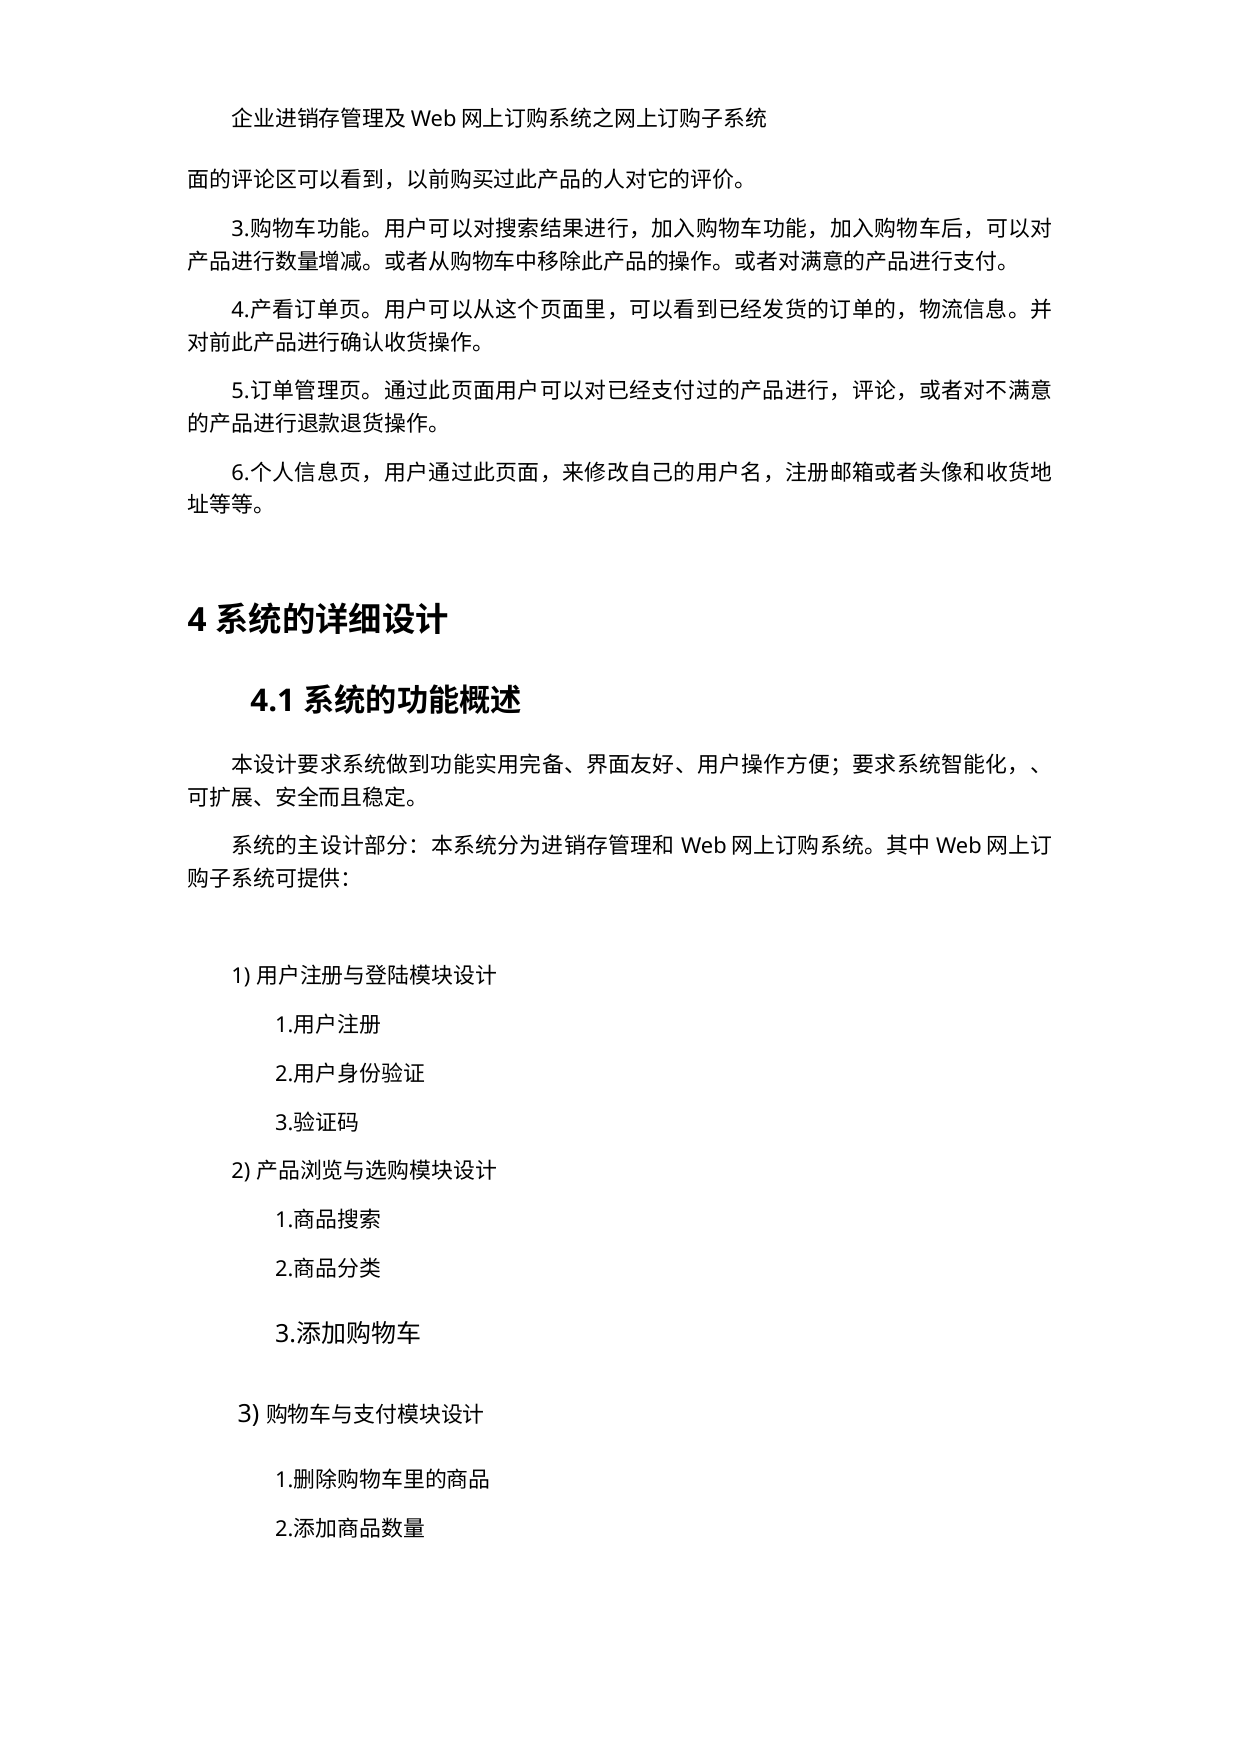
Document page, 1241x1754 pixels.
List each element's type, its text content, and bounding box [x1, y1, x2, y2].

text 1.删除购物车里的商品 [231, 1462, 1053, 1494]
text 2.添加商品数量 [231, 1511, 1053, 1543]
text 4 系统的详细设计 [187, 584, 1053, 649]
text 系统的主设计部分：本系统分为进销存管理和Web网上订购系统。其中Web网上订购子系统可提供： [187, 828, 1053, 893]
text 4.产看订单页。用户可以从这个页面里，可以看到已经发货的订单的，物流信息。并对前此产品进行确认收货操作。 [187, 292, 1053, 357]
text 4.1 系统的功能概述 [187, 666, 1053, 731]
text 2.商品分类 [231, 1251, 1053, 1283]
text 3.验证码 [231, 1104, 1053, 1137]
text 本设计要求系统做到功能实用完备、界面友好、用户操作方便；要求系统智能化，、可扩展、安全而且稳定。 [187, 747, 1053, 812]
text 3.购物车功能。用户可以对搜索结果进行，加入购物车功能，加入购物车后，可以对产品进行数量增减。或者从购物车中移除此产品的操作。或者对满意的产品进行支付。 [187, 211, 1053, 276]
text 1.商品搜索 [231, 1202, 1053, 1234]
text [187, 162, 1053, 194]
text 2.用户身份验证 [231, 1056, 1053, 1088]
text 6.个人信息页，用户通过此页面，来修改自己的用户名，注册邮箱或者头像和收货地址等等。 [187, 454, 1053, 519]
text 3) 购物车与支付模块设计 [187, 1381, 1053, 1446]
text 1) 用户注册与登陆模块设计 [187, 958, 1053, 991]
text 3.添加购物车 [225, 1299, 1053, 1364]
text 2) 产品浏览与选购模块设计 [187, 1153, 1053, 1186]
text 1.用户注册 [231, 1007, 1053, 1039]
text 5.订单管理页。通过此页面用户可以对已经支付过的产品进行，评论，或者对不满意的产品进行退款退货操作。 [187, 373, 1053, 438]
